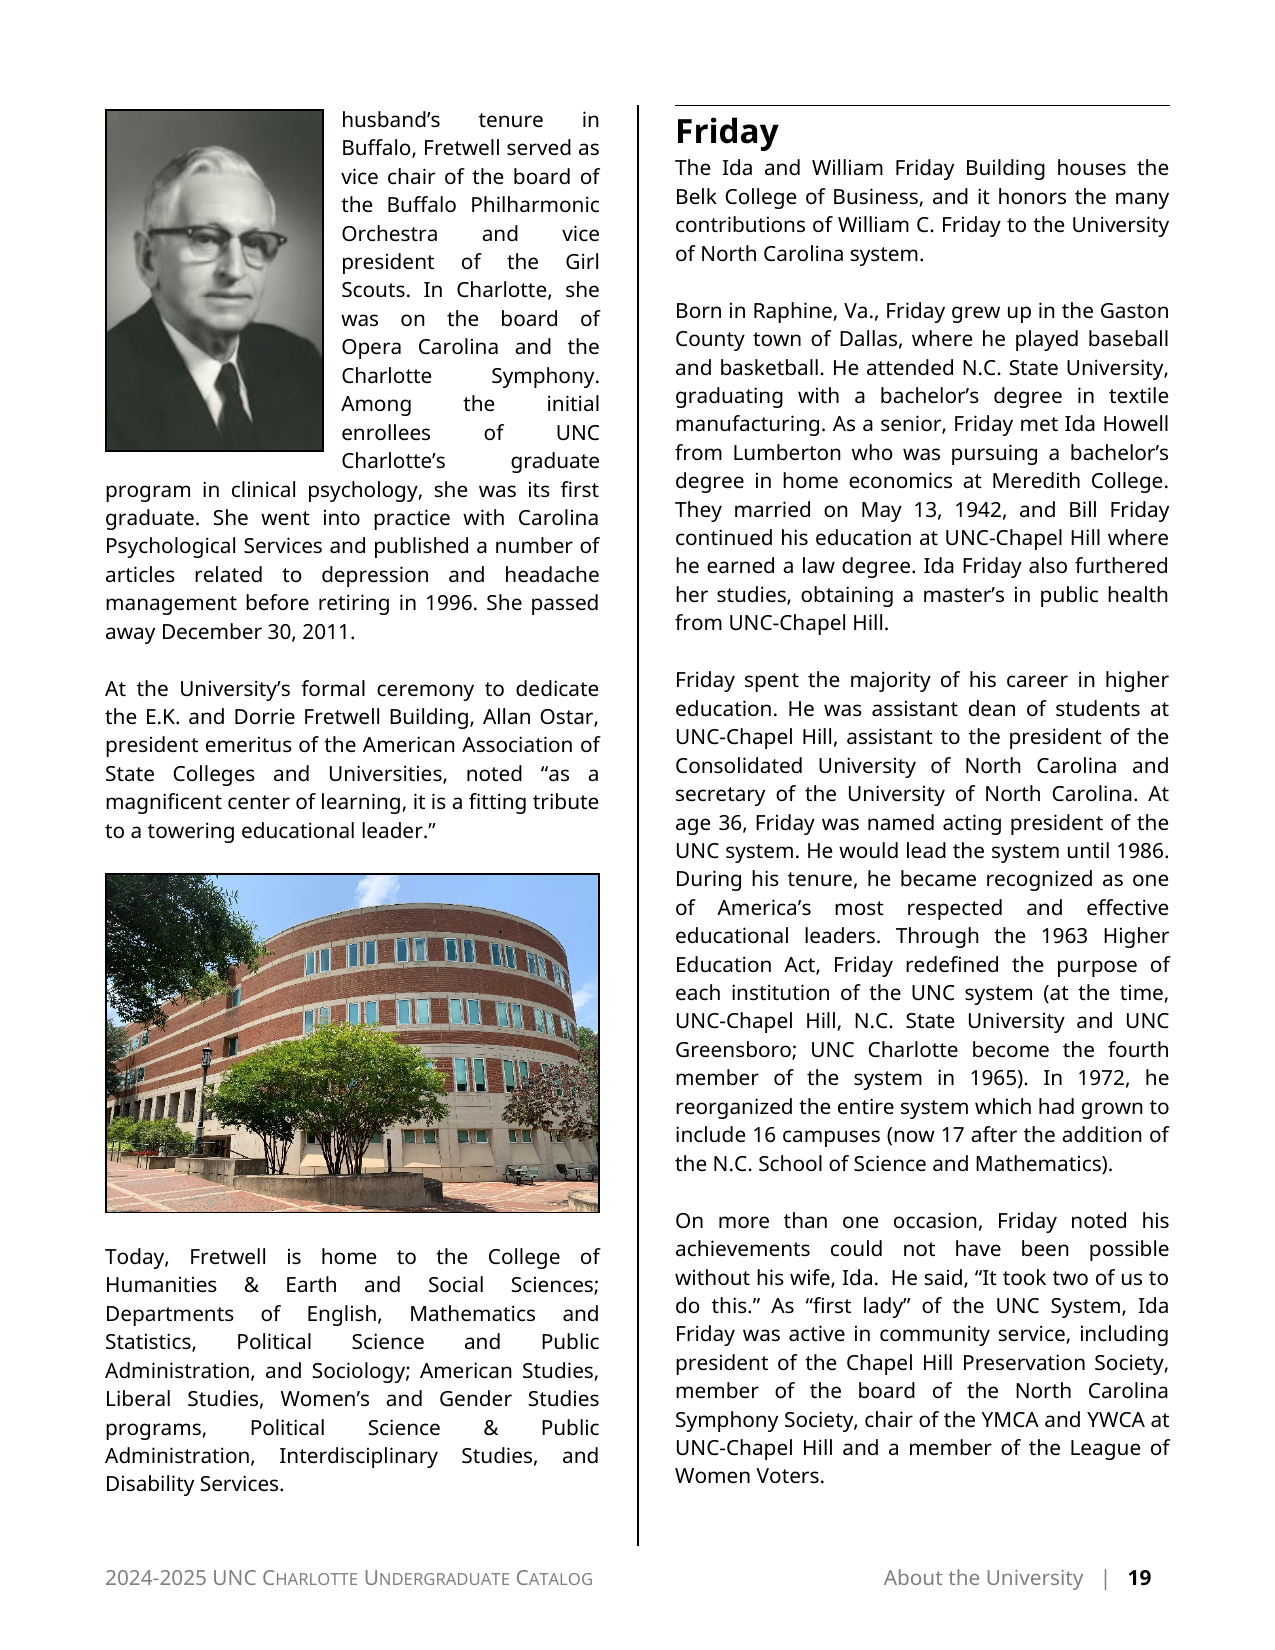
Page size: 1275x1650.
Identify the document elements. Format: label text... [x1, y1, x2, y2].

text Today, Fretwell is home to the College of Humanities & Earth and Social Sciences; Departments of English, Mathematics and Statistics, Political Science and Public Administration, and Sociology; American Studies, Liberal Studies, Women’s and Gender Studies programs, Political Science & Public Administration, Interdisciplinary Studies, and Disability Services. [105, 1242, 600, 1498]
picture [107, 111, 322, 450]
text Friday spent the majority of his career in higher education. He was assistant dean of students at UNC-Chapel Hill, assistant to the president of the Consolidated University of North Carolina and secretary of the University of North Carolina. At age 36, Friday was named acting president of the UNC system. He would lead the system until 1986. During his tenure, he became recognized as one of America’s most respected and effective educational leaders. Through the 1963 Higher Education Act, Friday redefined the purpose of each institution of the UNC system (at the time, UNC-Chapel Hill, N.C. State University and UNC Greensboro; UNC Charlotte become the fourth member of the system in 1965). In 1972, he reorganized the entire system which had grown to include 16 campuses (now 17 after the addition of the N.C. School of Science and Mathematics). [675, 665, 1170, 1177]
picture [107, 875, 598, 1212]
text On more than one occasion, Friday noted his achievements could not have been possible without his wife, Ida. He said, “It took two of us to do this.” As “first lady” of the UNC System, Ida Friday was active in community service, including president of the Chapel Hill Preservation Society, member of the board of the North Carolina Symphony Society, chair of the YMCA and YWCA at UNC-Chapel Hill and a member of the League of Women Voters. [675, 1206, 1170, 1490]
text The Ida and William Friday Building houses the Belk College of Business, and it honors the many contributions of William C. Friday to the University of North Carolina system. [675, 153, 1170, 267]
text Born in Raphine, Va., Friday grew up in the Gaston County town of Dallas, where he played baseball and basketball. He attended N.C. State University, graduating with a bachelor’s degree in textile manufacturing. As a senior, Friday met Ida Howell from Lumberton who was pursuing a bachelor’s degree in home economics at Meredith College. They married on May 13, 1942, and Bill Friday continued his education at UNC-Chapel Hill where he earned a law degree. Ida Friday also furthered her studies, obtaining a master’s in public health from UNC-Chapel Hill. [675, 296, 1170, 637]
text At the University’s formal ceremony to dedicate the E.K. and Dorrie Fretwell Building, Allan Ostar, president emeritus of the American Association of State Colleges and Universities, noted “as a magnificent center of learning, it is a fitting tribute to a towering educational leader.” [105, 674, 600, 844]
text Friday [675, 106, 1170, 153]
